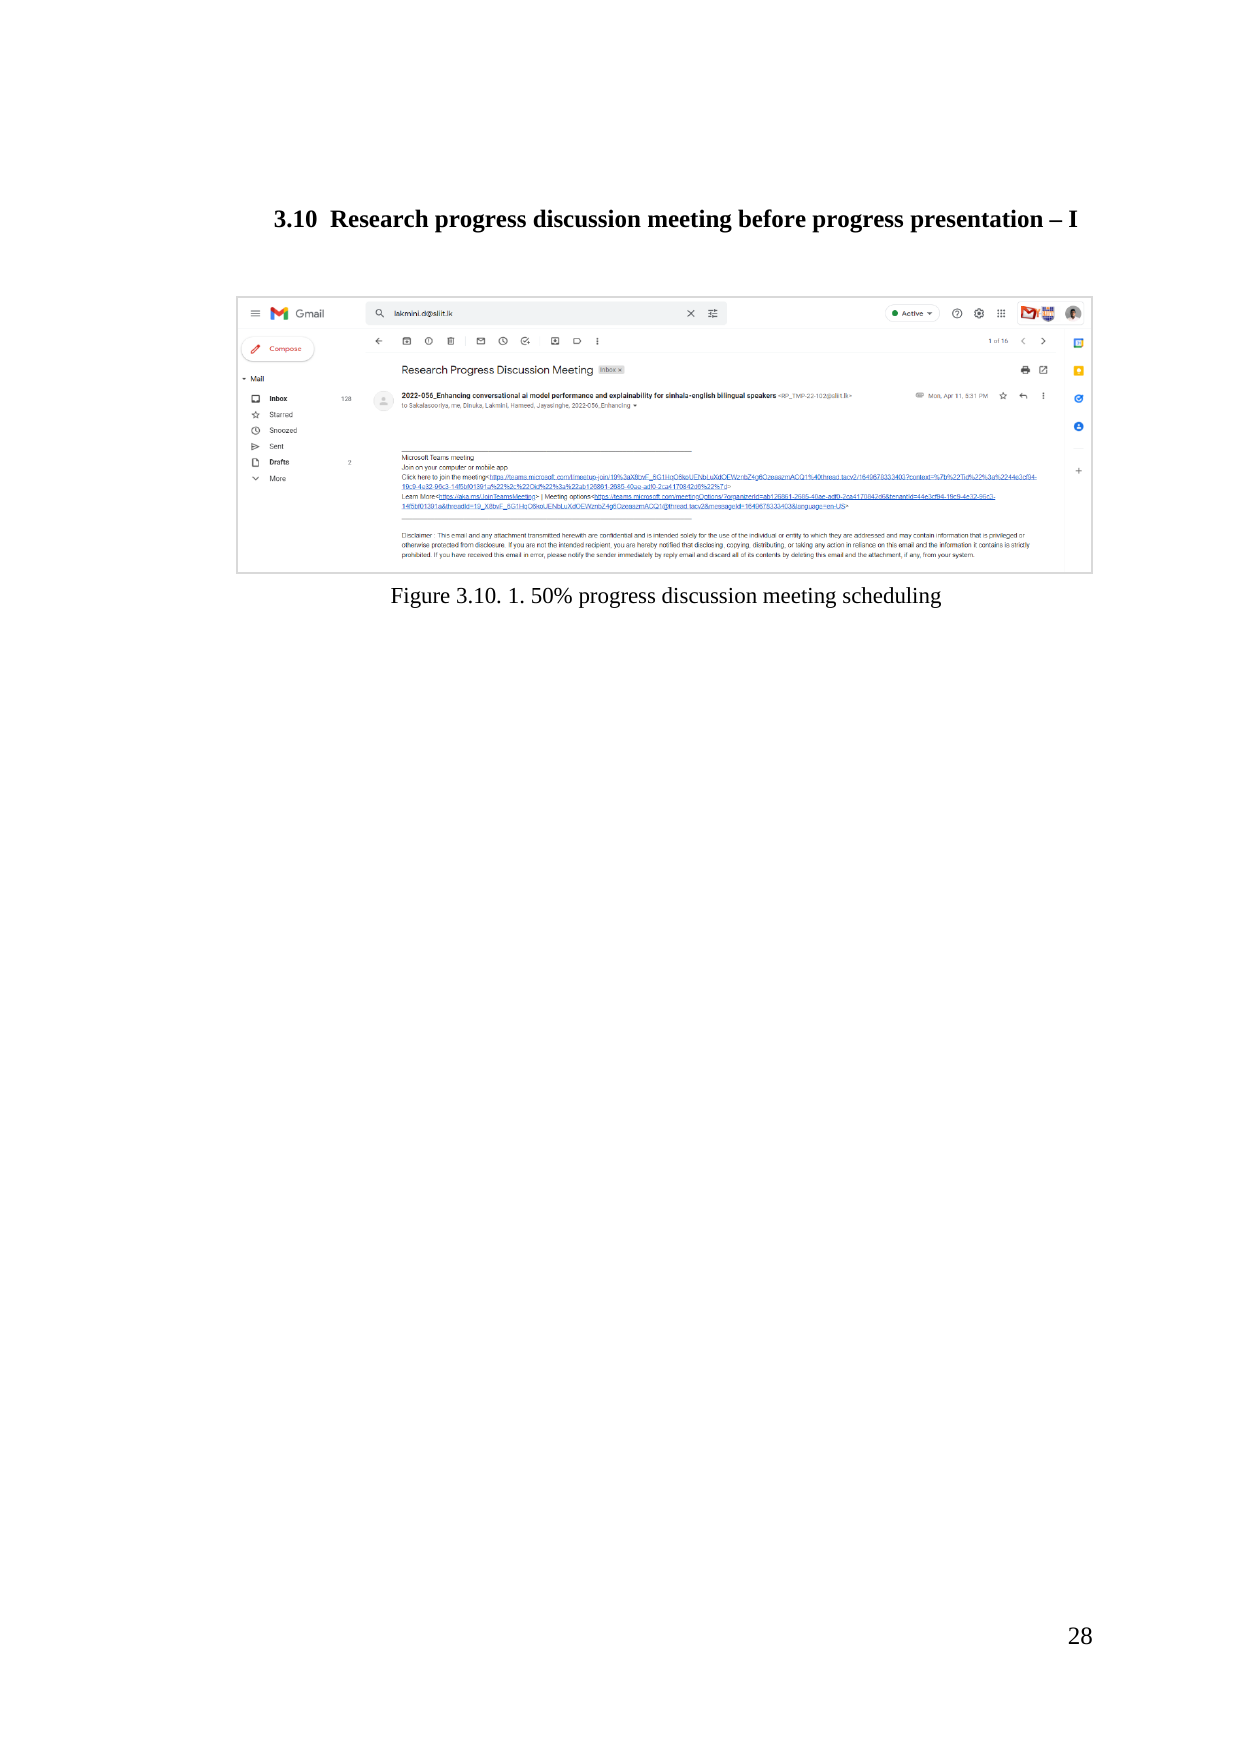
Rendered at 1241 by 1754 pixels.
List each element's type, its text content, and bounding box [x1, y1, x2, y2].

picture [238, 298, 1091, 572]
subtitle Research progress discussion meeting before progress presentation – I [274, 204, 1092, 232]
